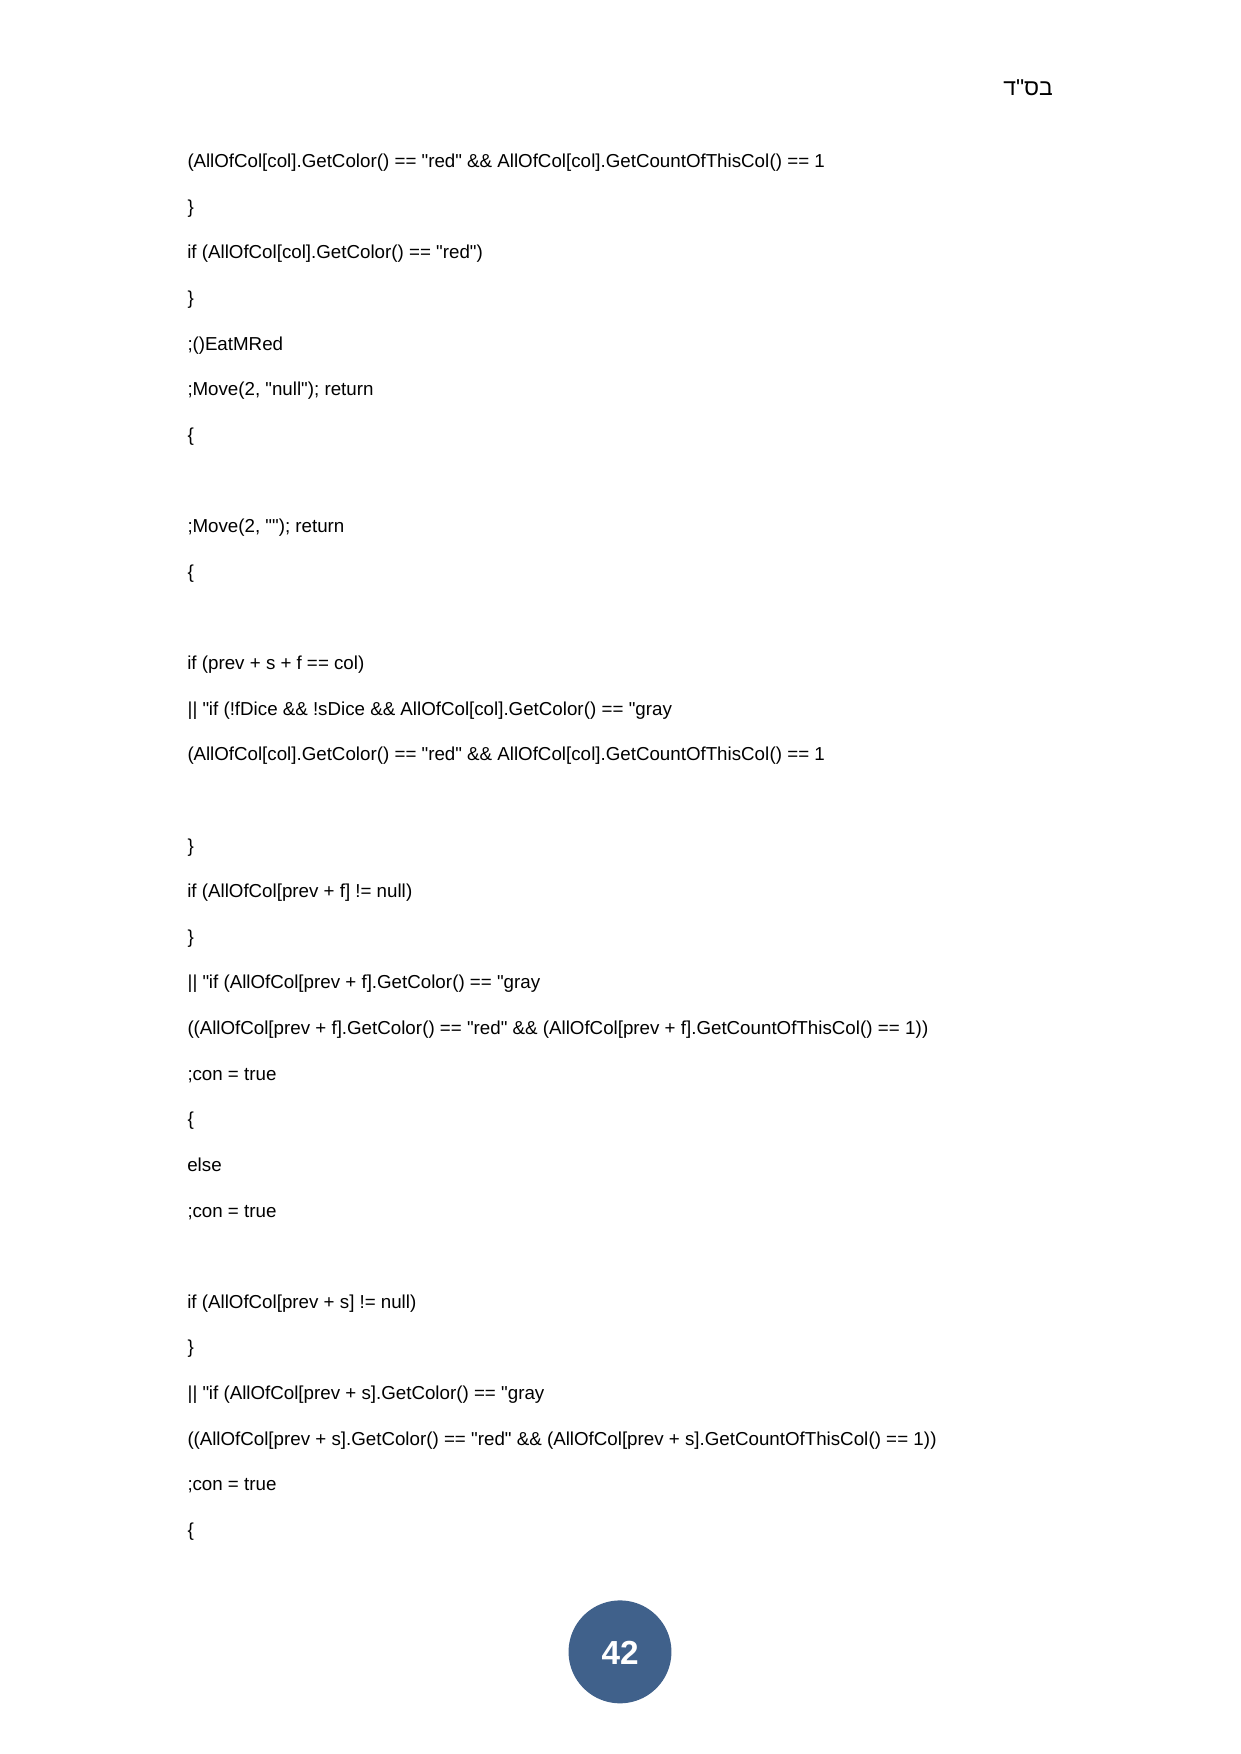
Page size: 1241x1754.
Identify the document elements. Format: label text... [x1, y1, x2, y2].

text if (AllOfCol[col].GetColor() == "red") [187, 241, 1053, 263]
text Move(2, ""); return; [187, 515, 1053, 537]
text if (AllOfCol[prev + s].GetColor() == "gray" || [187, 1382, 1053, 1403]
text if (AllOfCol[prev + s] != null) [187, 1291, 1053, 1312]
text if (AllOfCol[prev + f].GetColor() == "gray" || [187, 971, 1053, 993]
text con = true; [187, 1473, 1053, 1495]
text (AllOfCol[prev + f].GetColor() == "red" && (AllOfCol[prev + f].GetCountOfThisCol() == 1))) [187, 1017, 1053, 1038]
text EatMRed(); [187, 332, 1053, 354]
text Move(2, "null"); return; [187, 378, 1053, 400]
text con = true; [187, 1199, 1053, 1221]
text } [187, 1108, 1053, 1130]
text } [187, 1519, 1053, 1540]
text if (AllOfCol[prev + f] != null) [187, 880, 1053, 902]
text con = true; [187, 1062, 1053, 1084]
text { [187, 834, 1053, 856]
text AllOfCol[col].GetColor() == "red" && AllOfCol[col].GetCountOfThisCol() == 1) [187, 743, 1053, 765]
text if (prev + s + f == col) [187, 652, 1053, 673]
text { [187, 287, 1053, 308]
text { [187, 926, 1053, 947]
text (AllOfCol[prev + s].GetColor() == "red" && (AllOfCol[prev + s].GetCountOfThisCol() == 1))) [187, 1427, 1053, 1449]
text { [187, 1336, 1053, 1358]
text } [187, 424, 1053, 445]
text else [187, 1154, 1053, 1175]
text AllOfCol[col].GetColor() == "red" && AllOfCol[col].GetCountOfThisCol() == 1) [187, 150, 1053, 172]
text } [187, 561, 1053, 582]
text { [187, 196, 1053, 217]
text if (!fDice && !sDice && AllOfCol[col].GetColor() == "gray" || [187, 697, 1053, 719]
